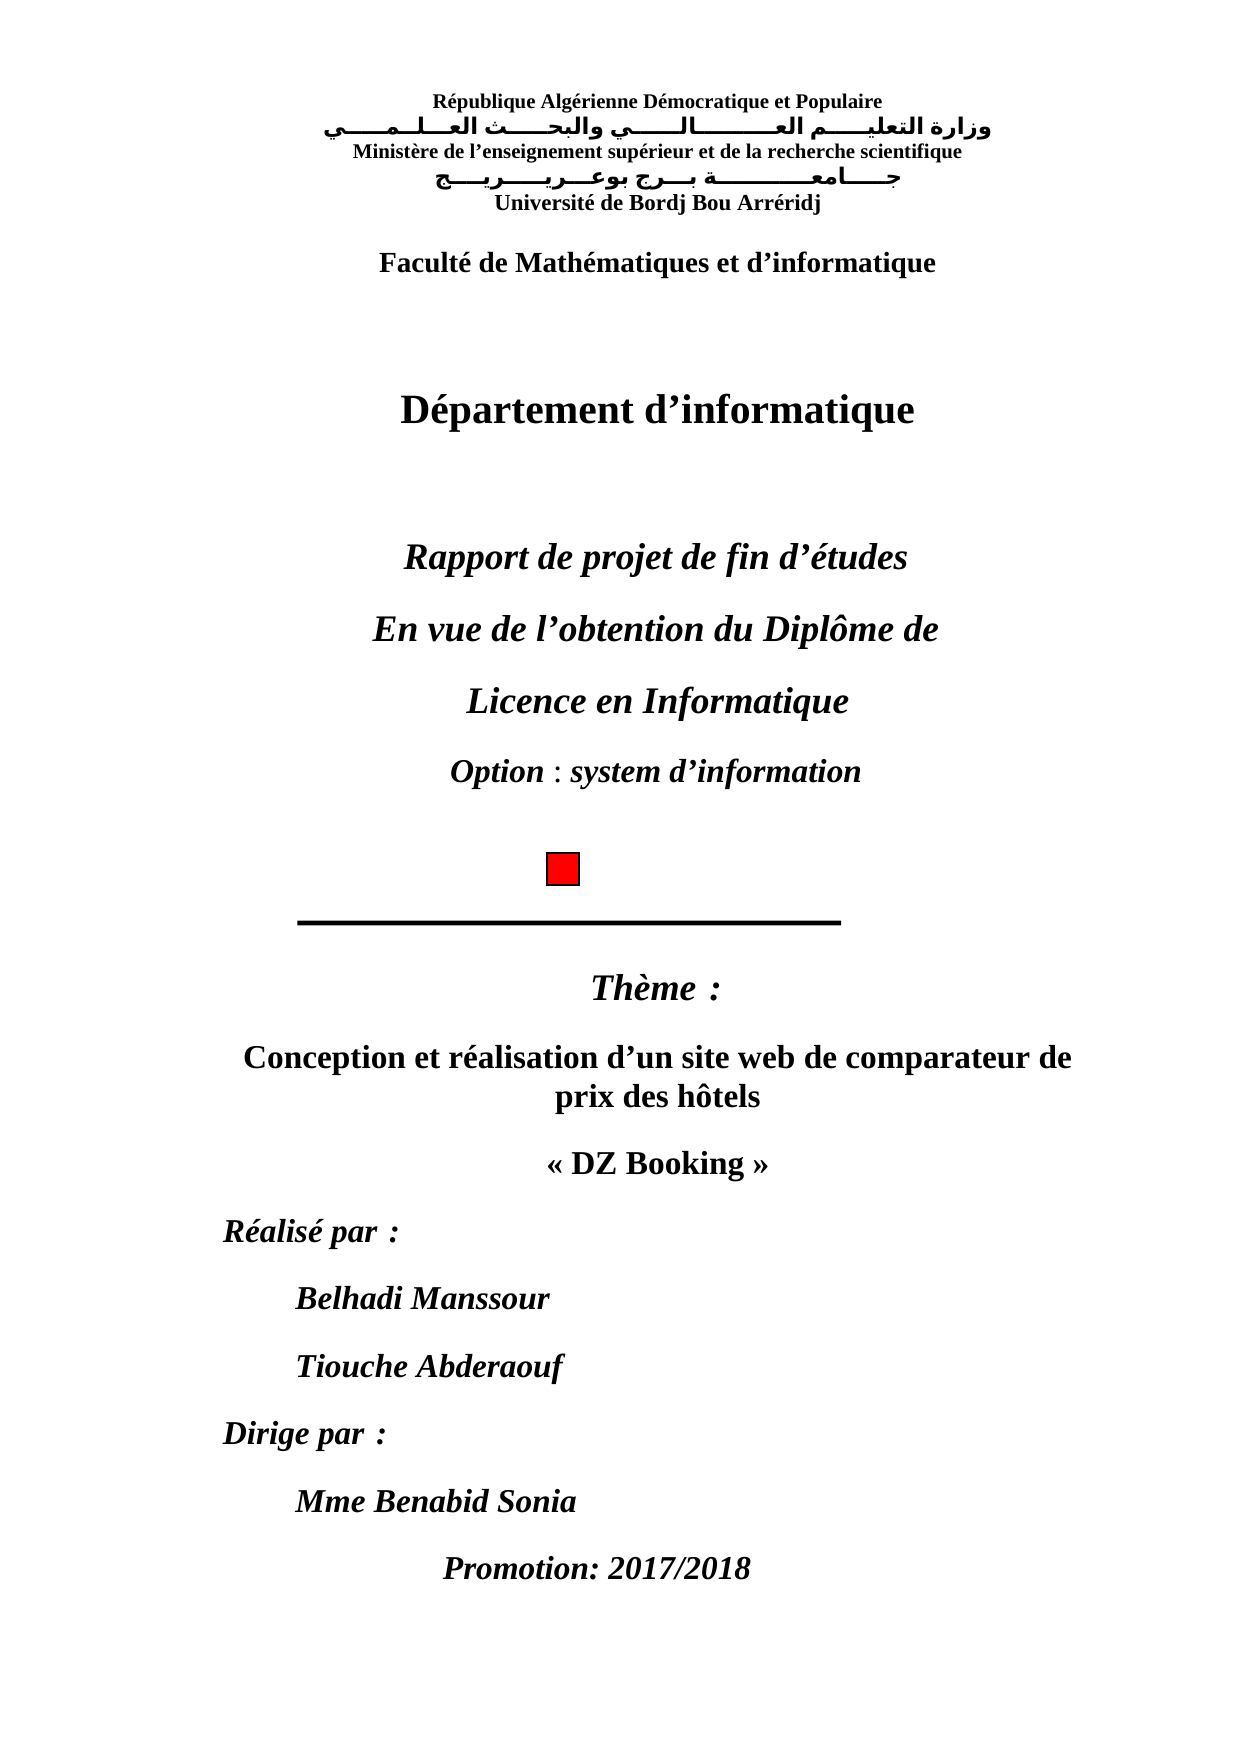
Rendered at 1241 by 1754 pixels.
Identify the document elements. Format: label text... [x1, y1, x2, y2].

text Promotion: 2017/2018 [369, 1549, 1093, 1587]
text Université de Bordj Bou Arréridj [223, 189, 1093, 216]
text جـــــامعــــــــــــة بـــرج بوعـــريـــــريــــج [148, 163, 1018, 189]
text Mme Benabid Sonia [223, 1481, 1093, 1519]
text Rapport de projet de fin d’études [223, 534, 1093, 577]
text Licence en Informatique [223, 679, 1093, 722]
text « DZ Booking » [223, 1144, 1093, 1182]
text Conception et réalisation d’un site web de comparateur de prix des hôtels [223, 1038, 1093, 1114]
text Dirige par : [223, 1414, 1093, 1452]
text Tiouche Abderaouf [223, 1346, 1093, 1384]
text Faculté de Mathématiques et d’informatique [223, 245, 1093, 278]
text Belhadi Manssour [223, 1279, 1093, 1317]
text En vue de l’obtention du Diplôme de [223, 606, 1093, 649]
text République Algérienne Démocratique et Populaire [223, 89, 1093, 113]
text وزارة التعليـــــم العــــــــــالــــــي والبحـــــث العـــلــمـــــي [223, 113, 1093, 139]
text Département d’informatique [223, 385, 1093, 433]
text Réalisé par : [223, 1211, 1093, 1249]
text Thème : [223, 966, 1093, 1009]
text Option : system d’information [223, 751, 1093, 789]
text Ministère de l’enseignement supérieur et de la recherche scientifique [223, 139, 1093, 163]
